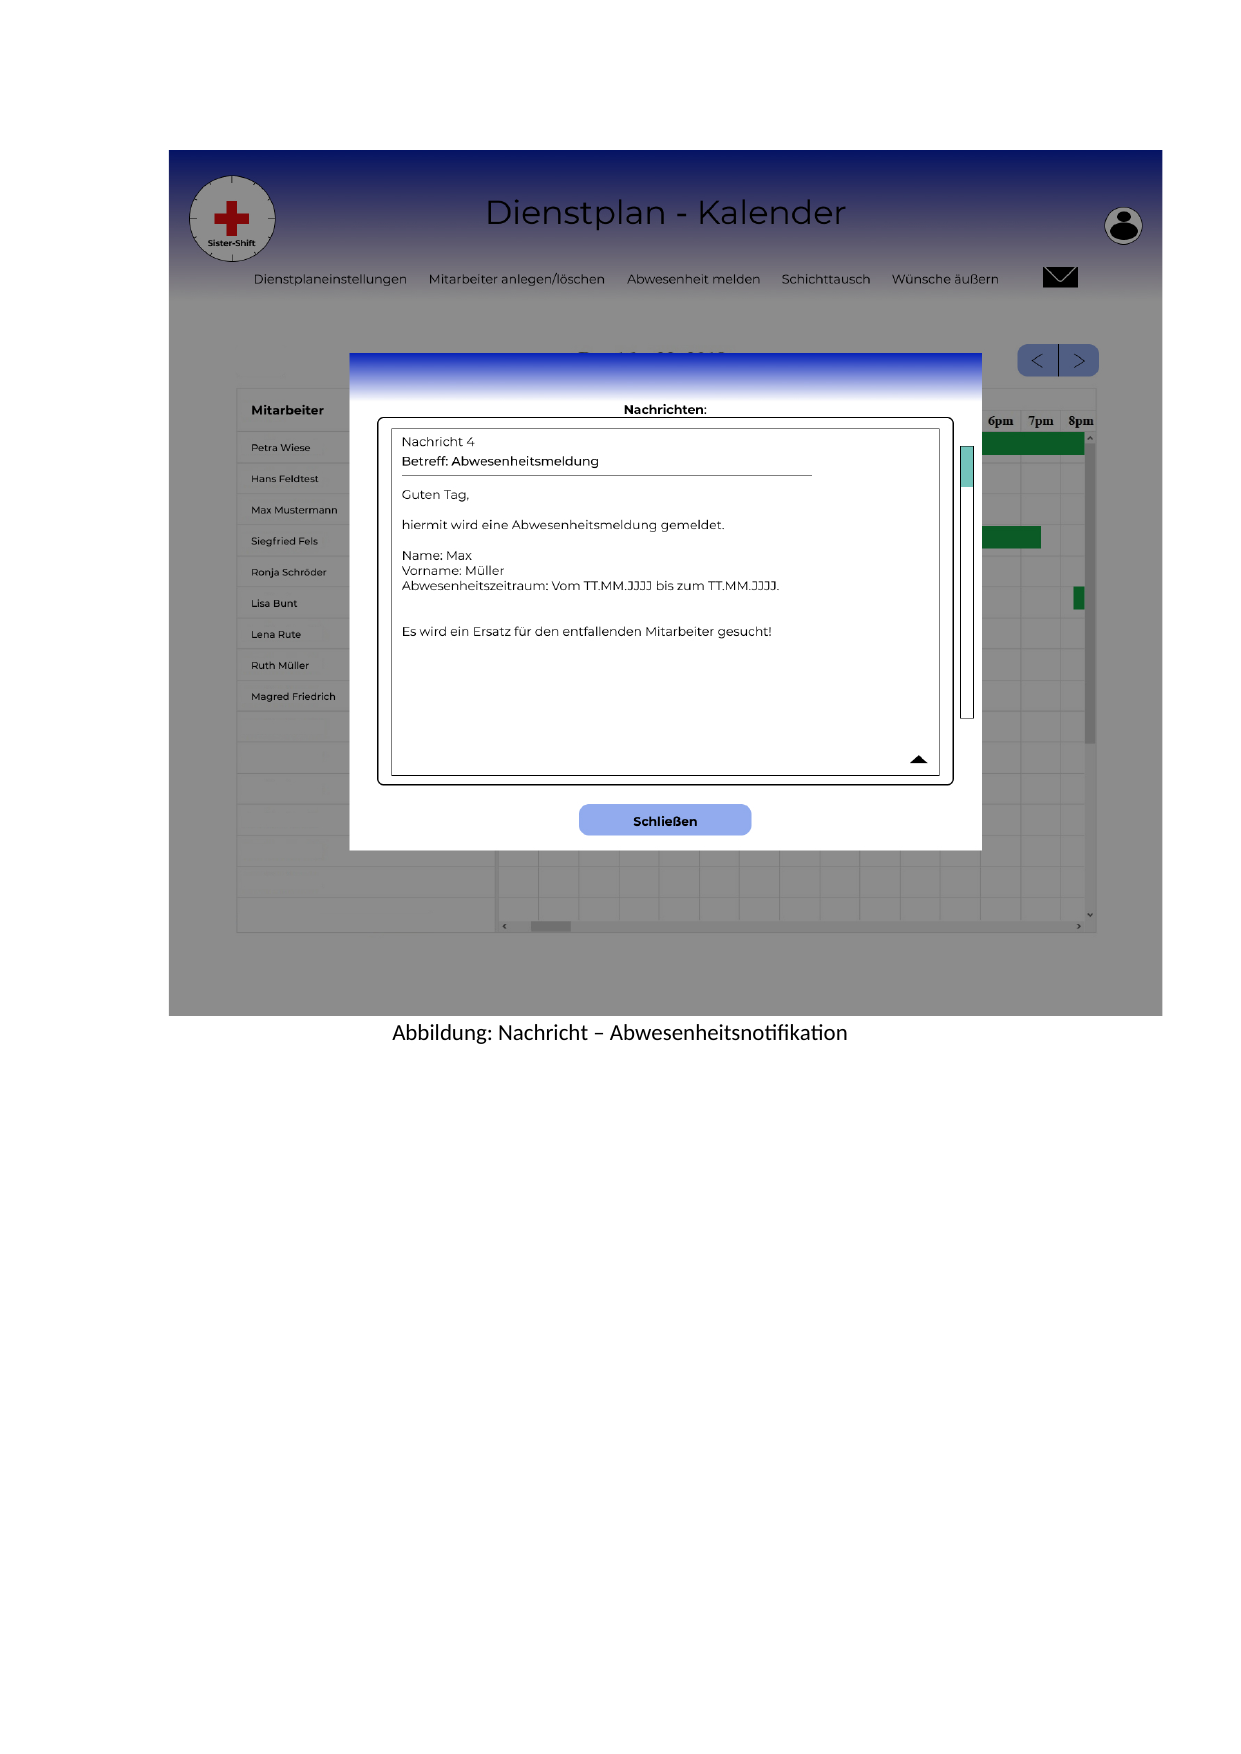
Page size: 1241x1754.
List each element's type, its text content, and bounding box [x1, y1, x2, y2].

text Abbildung: Nachricht – Abwesenheitsnotifikation [150, 150, 1090, 1046]
